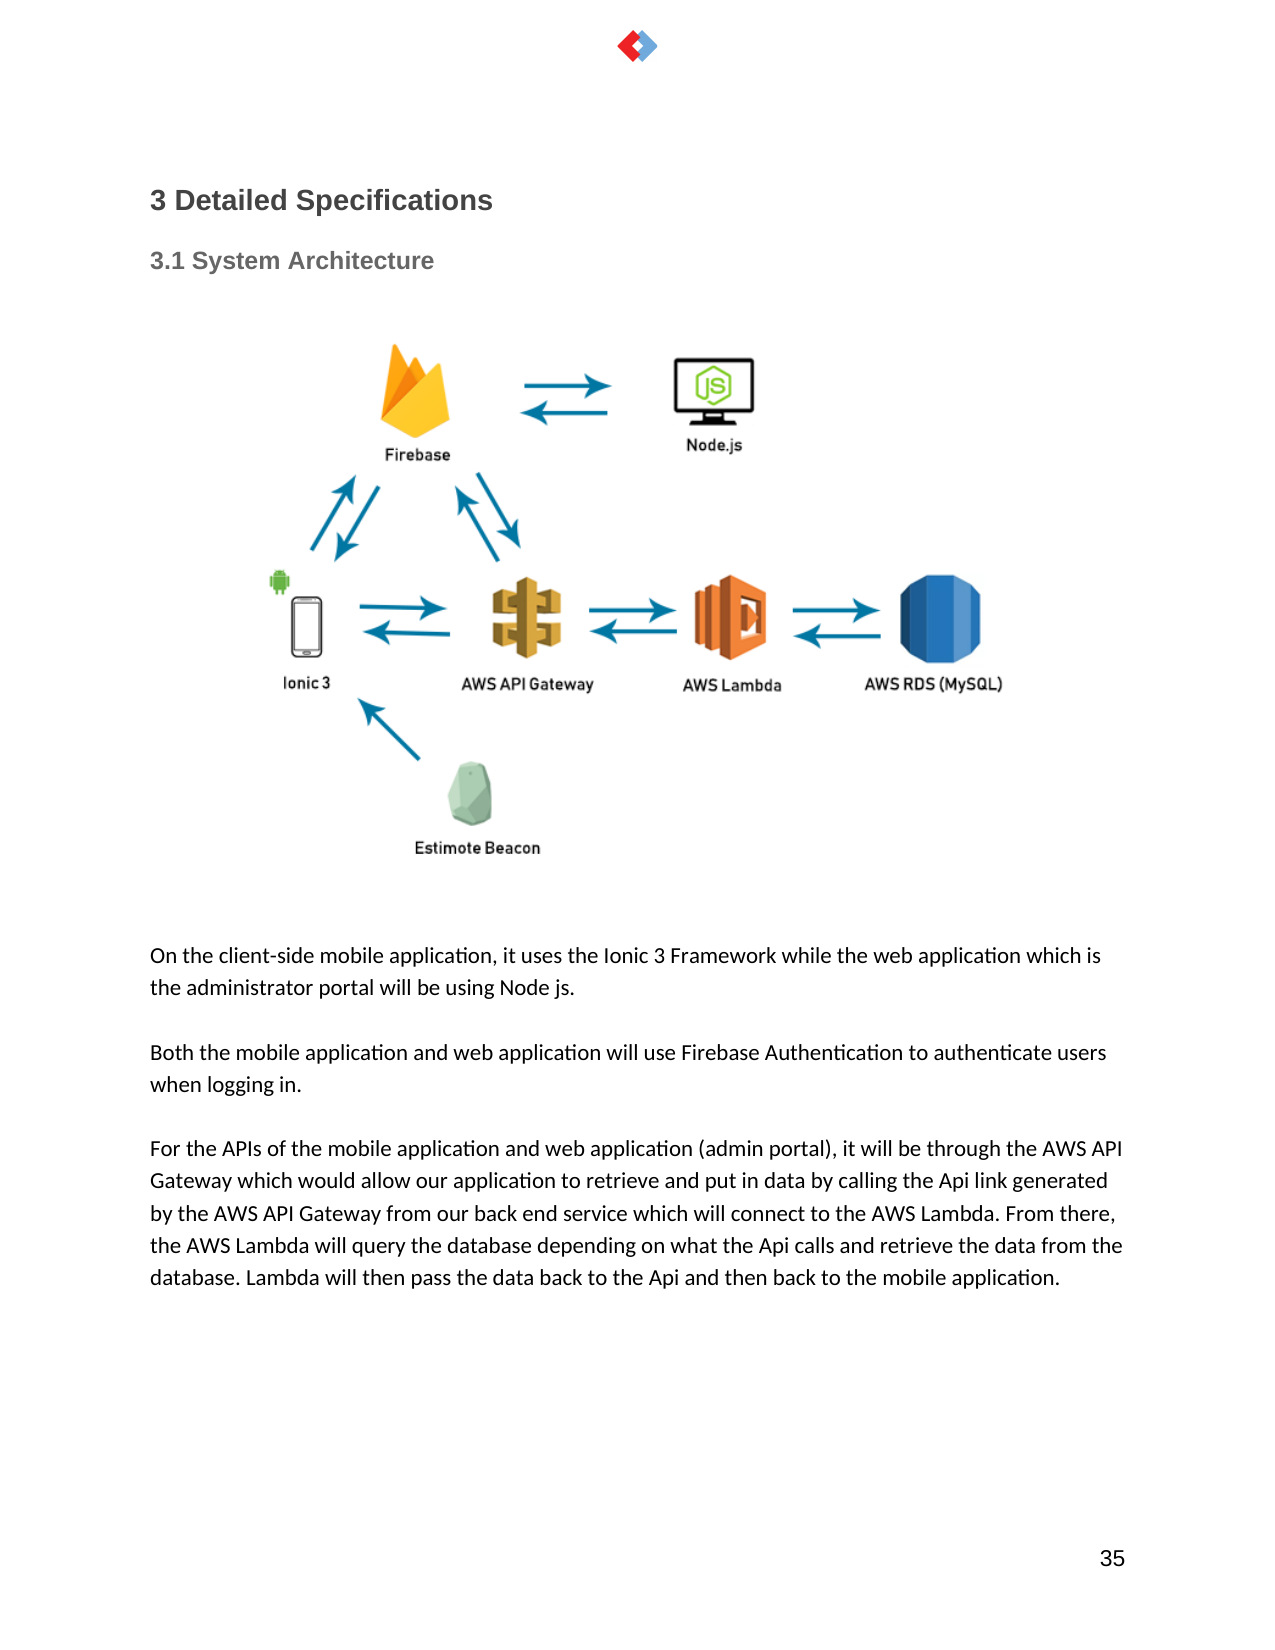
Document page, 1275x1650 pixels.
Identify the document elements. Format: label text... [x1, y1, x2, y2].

picture [617, 30, 658, 62]
text For the APIs of the mobile application and web application (admin portal), it will be through the AWS API Gateway which would allow our application to retrieve and put in data by calling the Api link generated by the AWS API Gateway from our back end service which will connect to the AWS Lambda. From there, the AWS Lambda will query the database depending on what the Api calls and retrieve the data from the database. Lambda will then pass the data back to the Api and then back to the mobile application. [150, 1134, 1125, 1291]
picture [150, 313, 1125, 908]
text On the client-side mobile application, it uses the Ionic 3 Framework while the web application which is the administrator portal will be using Node js. [150, 941, 1125, 1001]
subtitle 3 Detailed Specifications [150, 183, 1125, 217]
subtitle 3.1 System Architecture [150, 246, 1125, 275]
text Both the mobile application and web application will use Firebase Authentication to authenticate users when logging in. [150, 1038, 1125, 1098]
